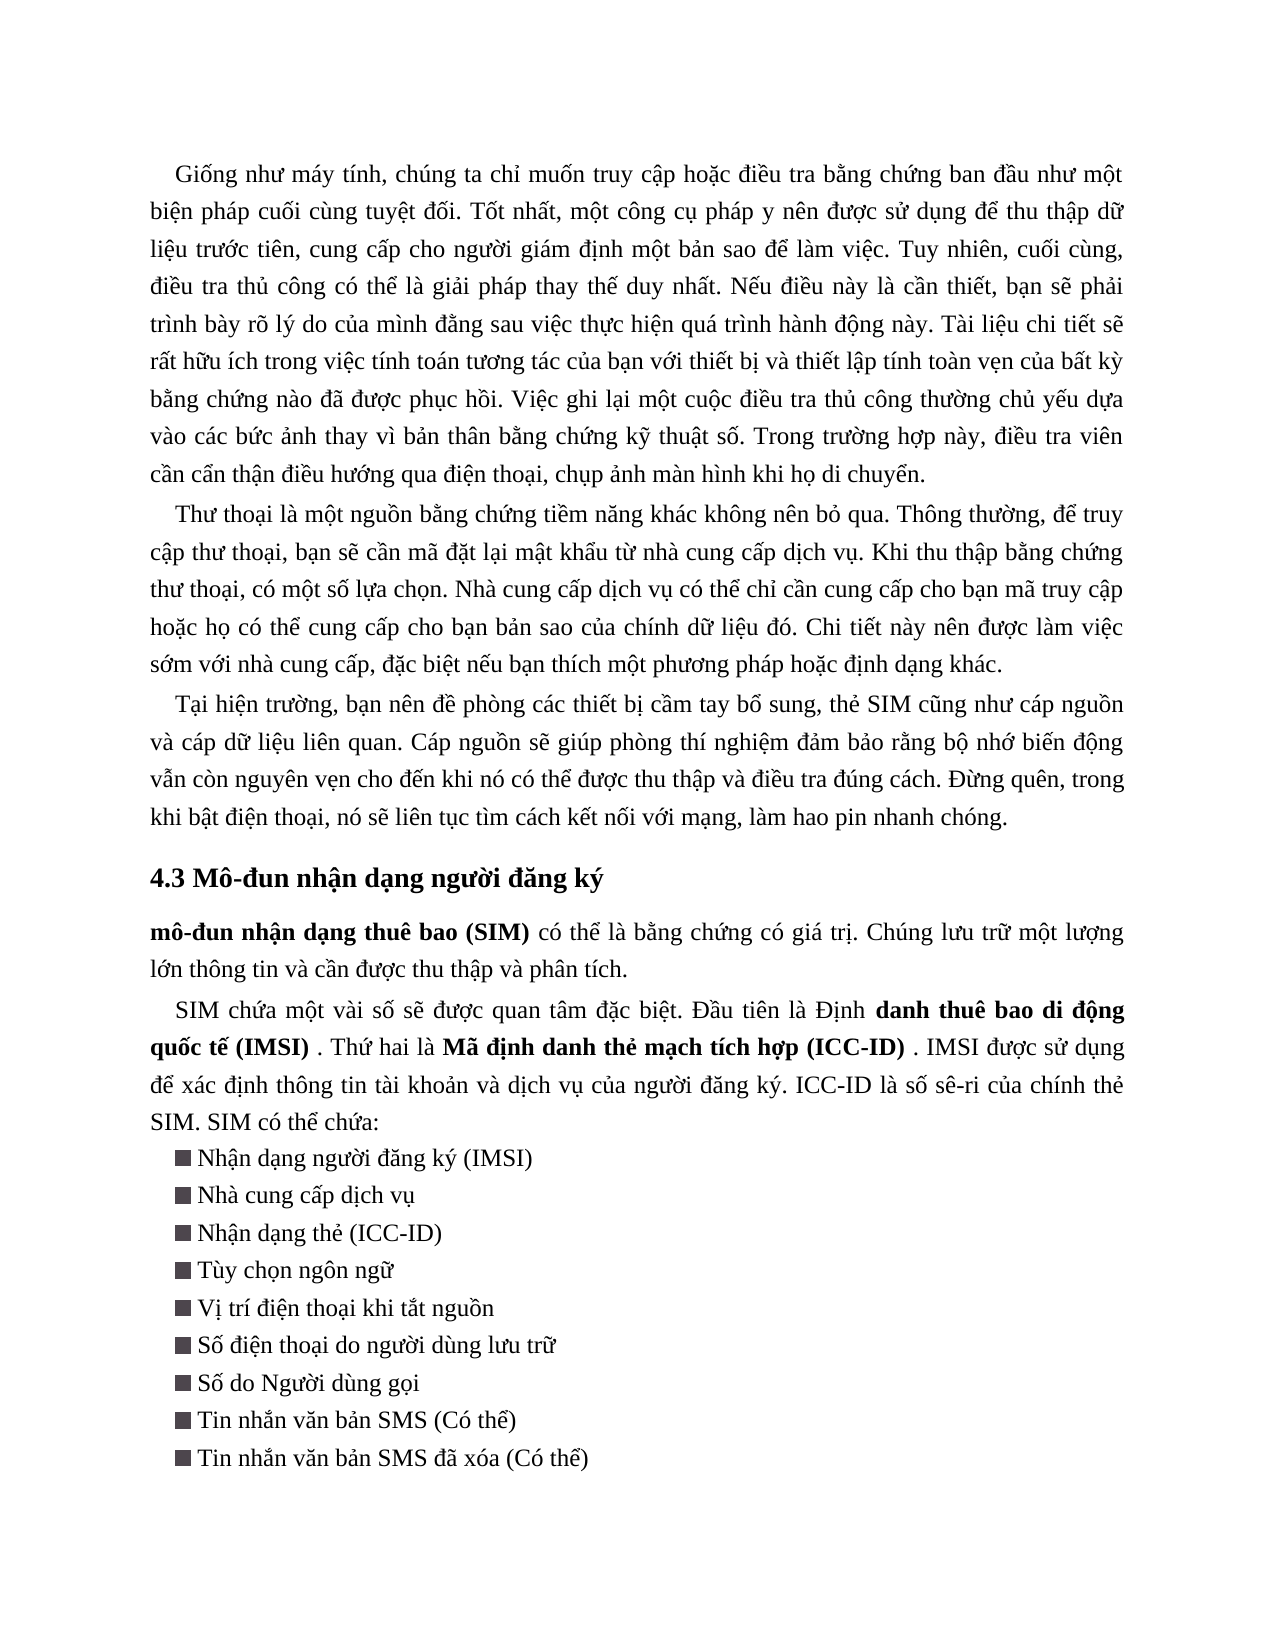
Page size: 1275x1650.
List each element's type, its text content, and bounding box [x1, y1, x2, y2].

text Nhận dạng thẻ (ICC-ID) [175, 1214, 1125, 1252]
text Tại hiện trường, bạn nên đề phòng các thiết bị cầm tay bổ sung, thẻ SIM cũng như cáp nguồn và cáp dữ liệu liên quan. Cáp nguồn sẽ giúp phòng thí nghiệm đảm bảo rằng bộ nhớ biến động vẫn còn nguyên vẹn cho đến khi nó có thể được thu thập và điều tra đúng cách. Đừng quên, trong khi bật điện thoại, nó sẽ liên tục tìm cách kết nối với mạng, làm hao pin nhanh chóng. [150, 681, 1125, 831]
picture [175, 1187, 191, 1204]
picture [175, 1412, 191, 1429]
text Giống như máy tính, chúng ta chỉ muốn truy cập hoặc điều tra bằng chứng ban đầu như một biện pháp cuối cùng tuyệt đối. Tốt nhất, một công cụ pháp y nên được sử dụng để thu thập dữ liệu trước tiên, cung cấp cho người giám định một bản sao để làm việc. Tuy nhiên, cuối cùng, điều tra thủ công có thể là giải pháp thay thế duy nhất. Nếu điều này là cần thiết, bạn sẽ phải trình bày rõ lý do của mình đằng sau việc thực hiện quá trình hành động này. Tài liệu chi tiết sẽ rất hữu ích trong việc tính toán tương tác của bạn với thiết bị và thiết lập tính toàn vẹn của bất kỳ bằng chứng nào đã được phục hồi. Việc ghi lại một cuộc điều tra thủ công thường chủ yếu dựa vào các bức ảnh thay vì bản thân bằng chứng kỹ thuật số. Trong trường hợp này, điều tra viên cần cẩn thận điều hướng qua điện thoại, chụp ảnh màn hình khi họ di chuyển. [150, 150, 1125, 487]
picture [175, 1262, 191, 1279]
text Số do Người dùng gọi [175, 1364, 1125, 1402]
picture [175, 1375, 191, 1391]
text mô-đun nhận dạng thuê bao (SIM) có thể là bằng chứng có giá trị. Chúng lưu trữ một lượng lớn thông tin và cần được thu thập và phân tích. [150, 908, 1125, 983]
text Nhà cung cấp dịch vụ [175, 1177, 1125, 1214]
text Thư thoại là một nguồn bằng chứng tiềm năng khác không nên bỏ qua. Thông thường, để truy cập thư thoại, bạn sẽ cần mã đặt lại mật khẩu từ nhà cung cấp dịch vụ. Khi thu thập bằng chứng thư thoại, có một số lựa chọn. Nhà cung cấp dịch vụ có thể chỉ cần cung cấp cho bạn mã truy cập hoặc họ có thể cung cấp cho bạn bản sao của chính dữ liệu đó. Chi tiết này nên được làm việc sớm với nhà cung cấp, đặc biệt nếu bạn thích một phương pháp hoặc định dạng khác. [150, 490, 1125, 678]
picture [175, 1300, 191, 1316]
subtitle 4.3 Mô-đun nhận dạng người đăng ký [150, 856, 1125, 893]
picture [175, 1337, 191, 1354]
text Tùy chọn ngôn ngữ [175, 1252, 1125, 1289]
picture [175, 1450, 191, 1466]
text SIM chứa một vài số sẽ được quan tâm đặc biệt. Đầu tiên là Định danh thuê bao di động quốc tế (IMSI) . Thứ hai là Mã định danh thẻ mạch tích hợp (ICC-ID) . IMSI được sử dụng để xác định thông tin tài khoản và dịch vụ của người đăng ký. ICC-ID là số sê-ri của chính thẻ SIM. SIM có thể chứa: [150, 986, 1125, 1136]
text Tin nhắn văn bản SMS đã xóa (Có thể) [175, 1439, 1125, 1477]
picture [175, 1150, 191, 1166]
text Nhận dạng người đăng ký (IMSI) [175, 1139, 1125, 1177]
text Vị trí điện thoại khi tắt nguồn [175, 1289, 1125, 1327]
text Số điện thoại do người dùng lưu trữ [175, 1327, 1125, 1364]
picture [175, 1225, 191, 1241]
text Tin nhắn văn bản SMS (Có thể) [175, 1402, 1125, 1439]
